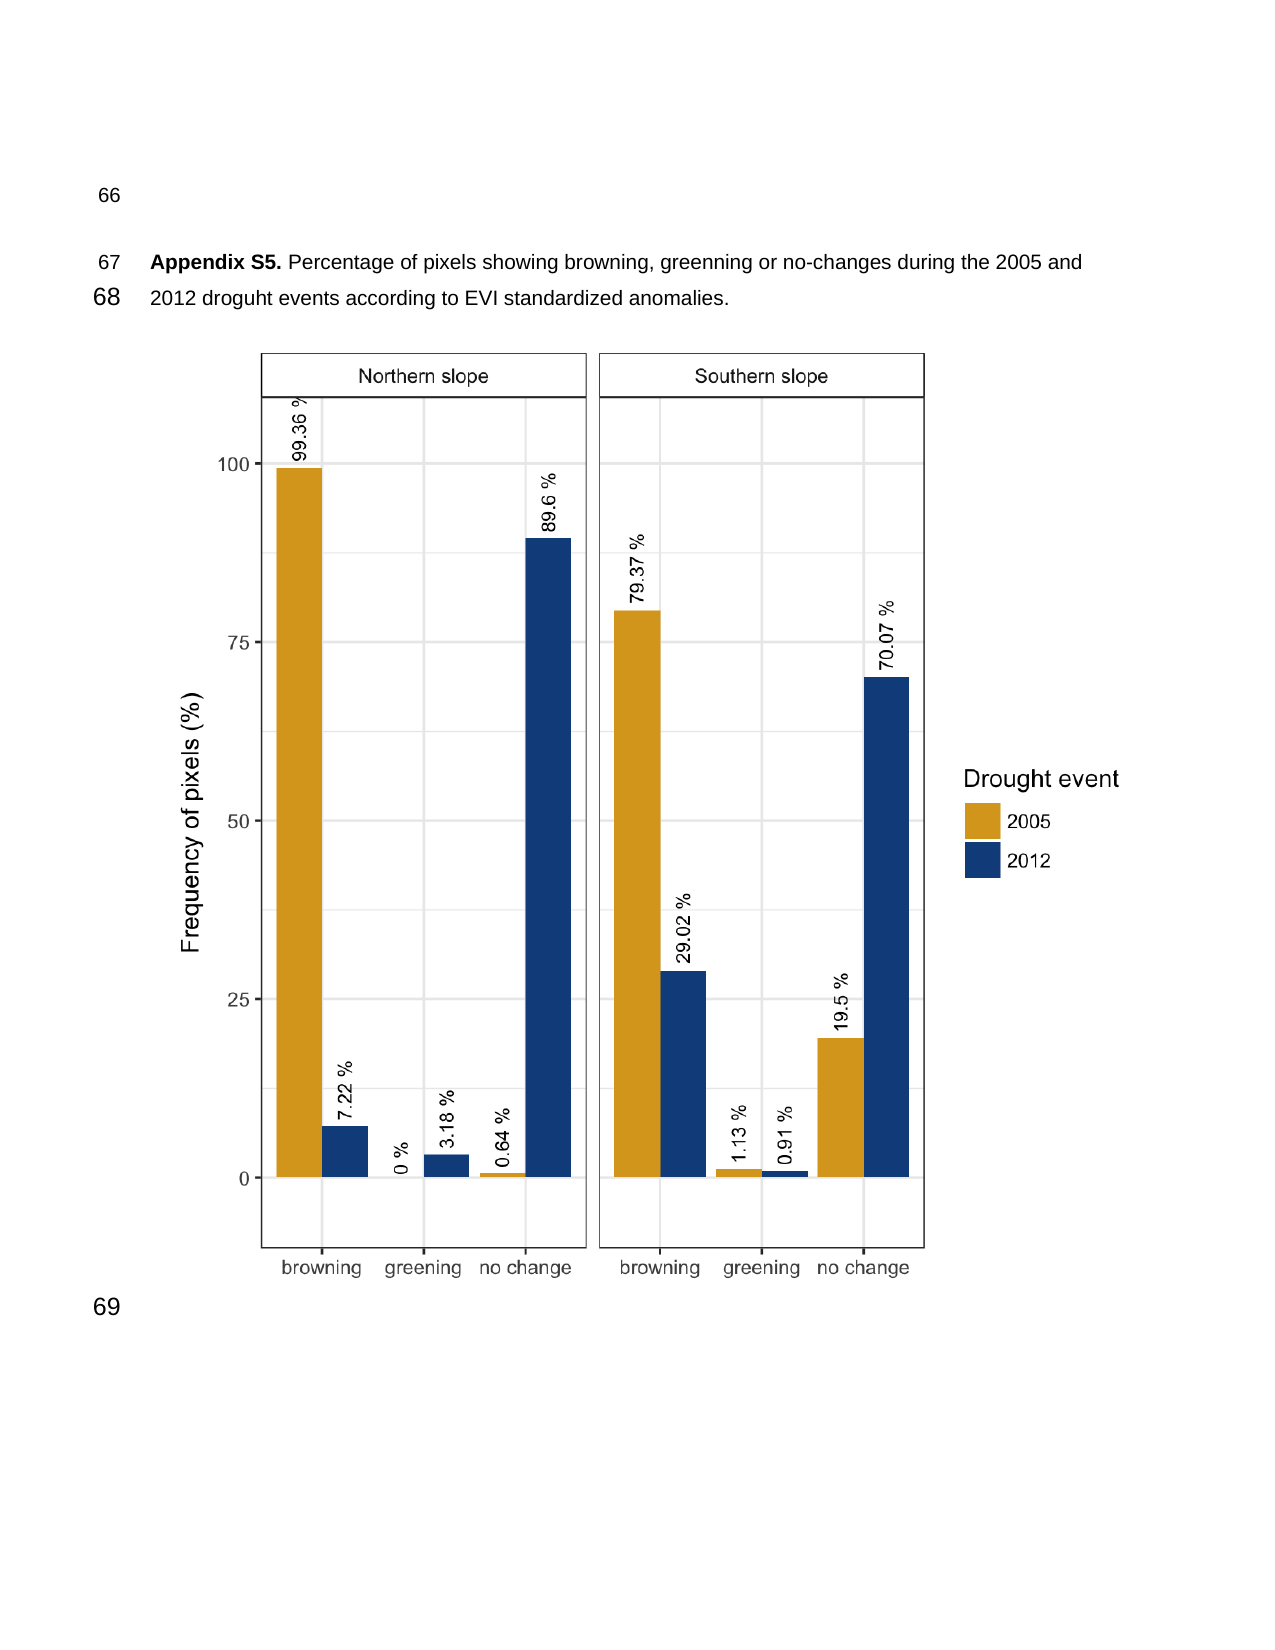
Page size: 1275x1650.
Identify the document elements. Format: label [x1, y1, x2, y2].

picture [168, 340, 1144, 1316]
